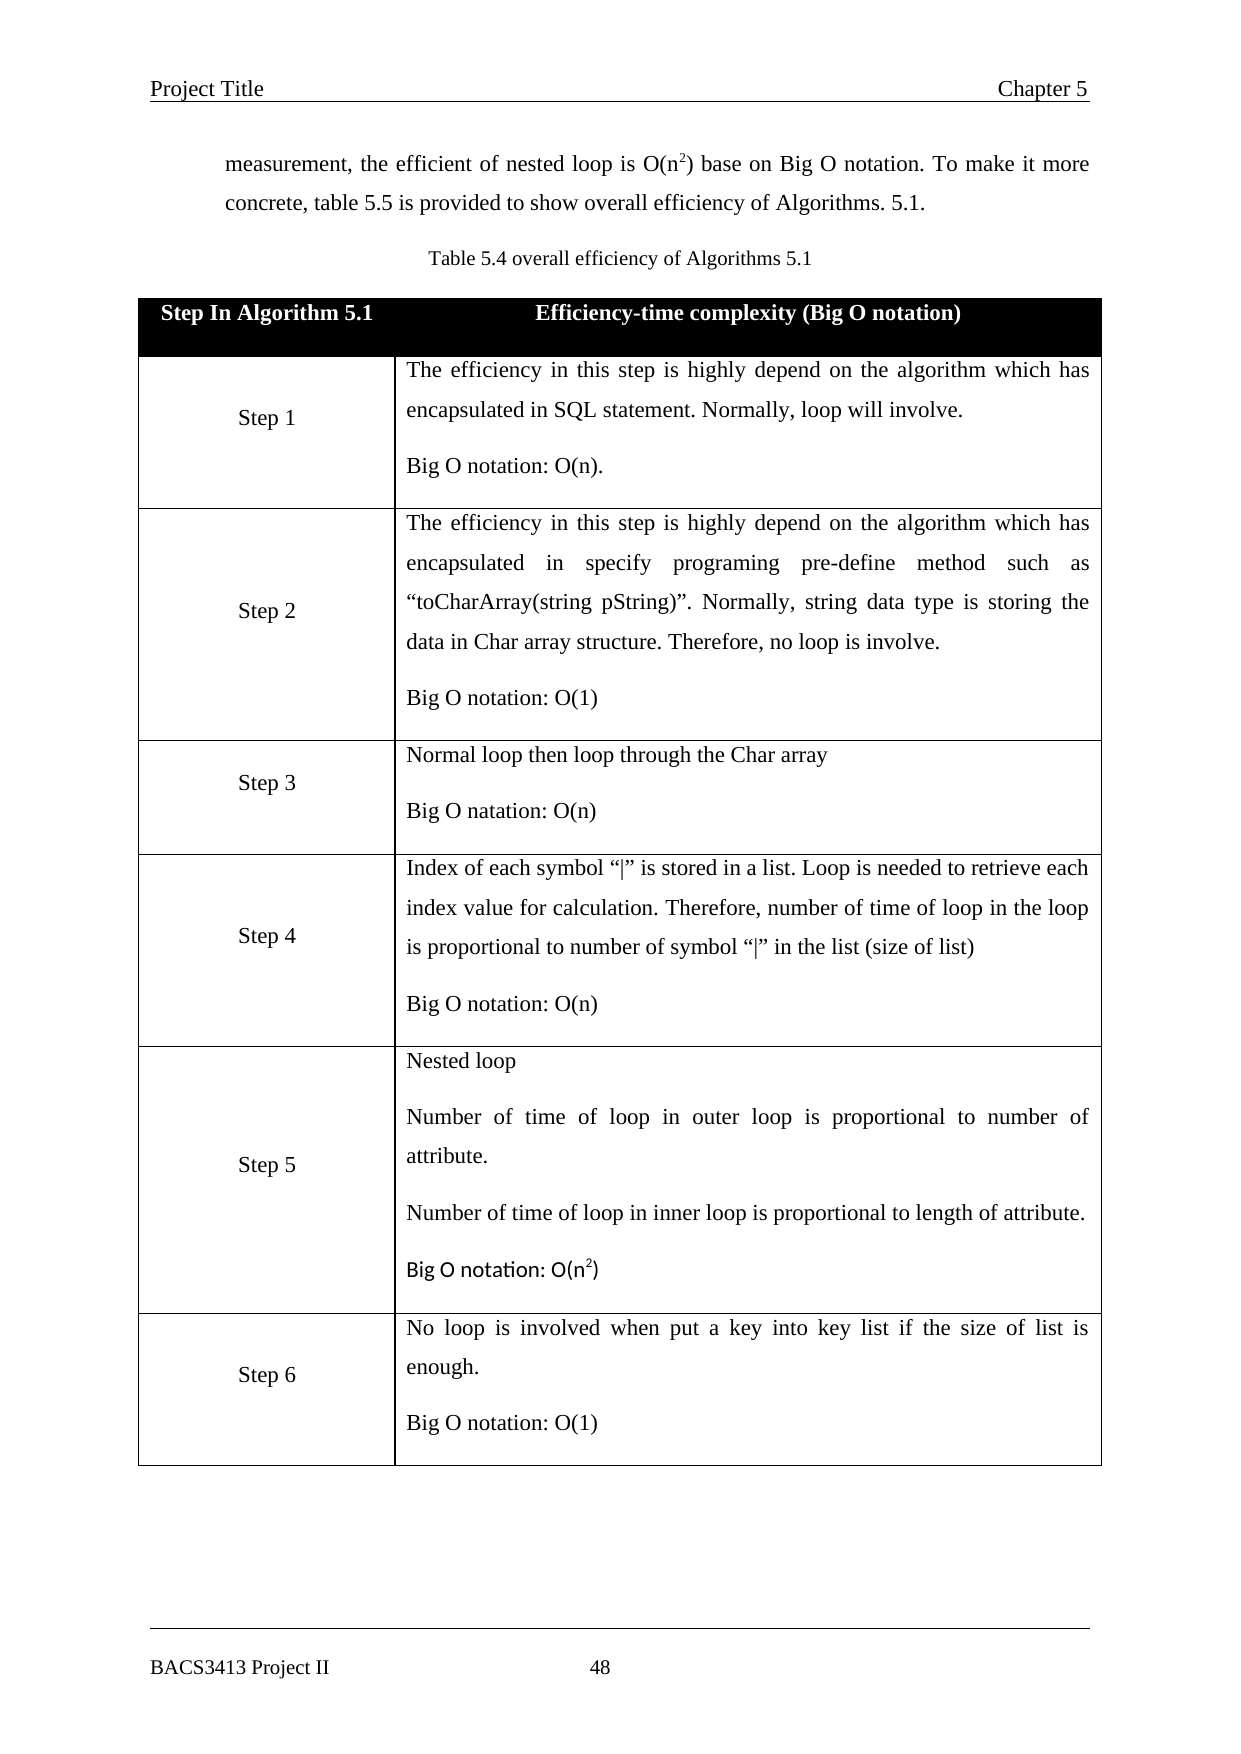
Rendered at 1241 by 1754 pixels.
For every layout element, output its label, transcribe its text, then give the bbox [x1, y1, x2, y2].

table_cell Step 1 [139, 357, 394, 508]
table_header Efficiency-time complexity (Big O notation) [396, 299, 1101, 356]
table_header Step In Algorithm 5.1 [139, 299, 394, 356]
text Table 5.4 overall efficiency of Algorithms 5.1 [150, 246, 1090, 270]
table_cell Step 6 [139, 1314, 394, 1465]
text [225, 150, 1090, 216]
table_cell Nested loop Number of time of loop in outer loop is proportional to number of attribute. Number of time of loop in inner loop is proportional to length of attribute. Big O notation: O(n2) [396, 1047, 1101, 1312]
table_cell No loop is involved when put a key into key list if the size of list is enough. Big O notation: O(1) [396, 1314, 1101, 1465]
table_cell Index of each symbol “|” is stored in a list. Loop is needed to retrieve each index value for calculation. Therefore, number of time of loop in the loop is proportional to number of symbol “|” in the list (size of list) Big O notation: O(n) [396, 855, 1101, 1046]
table_cell The efficiency in this step is highly depend on the algorithm which has encapsulated in SQL statement. Normally, loop will involve. Big O notation: O(n). [396, 357, 1101, 508]
table_cell The efficiency in this step is highly depend on the algorithm which has encapsulated in specify programing pre-define method such as “toCharArray(string pString)”. Normally, string data type is storing the data in Char array structure. Therefore, no loop is involve. Big O notation: O(1) [396, 509, 1101, 740]
table_cell Step 5 [139, 1047, 394, 1312]
table_cell Step 4 [139, 855, 394, 1046]
table_cell Step 3 [139, 741, 394, 853]
table_cell Normal loop then loop through the Char array Big O natation: O(n) [396, 741, 1101, 853]
table_cell Step 2 [139, 509, 394, 740]
